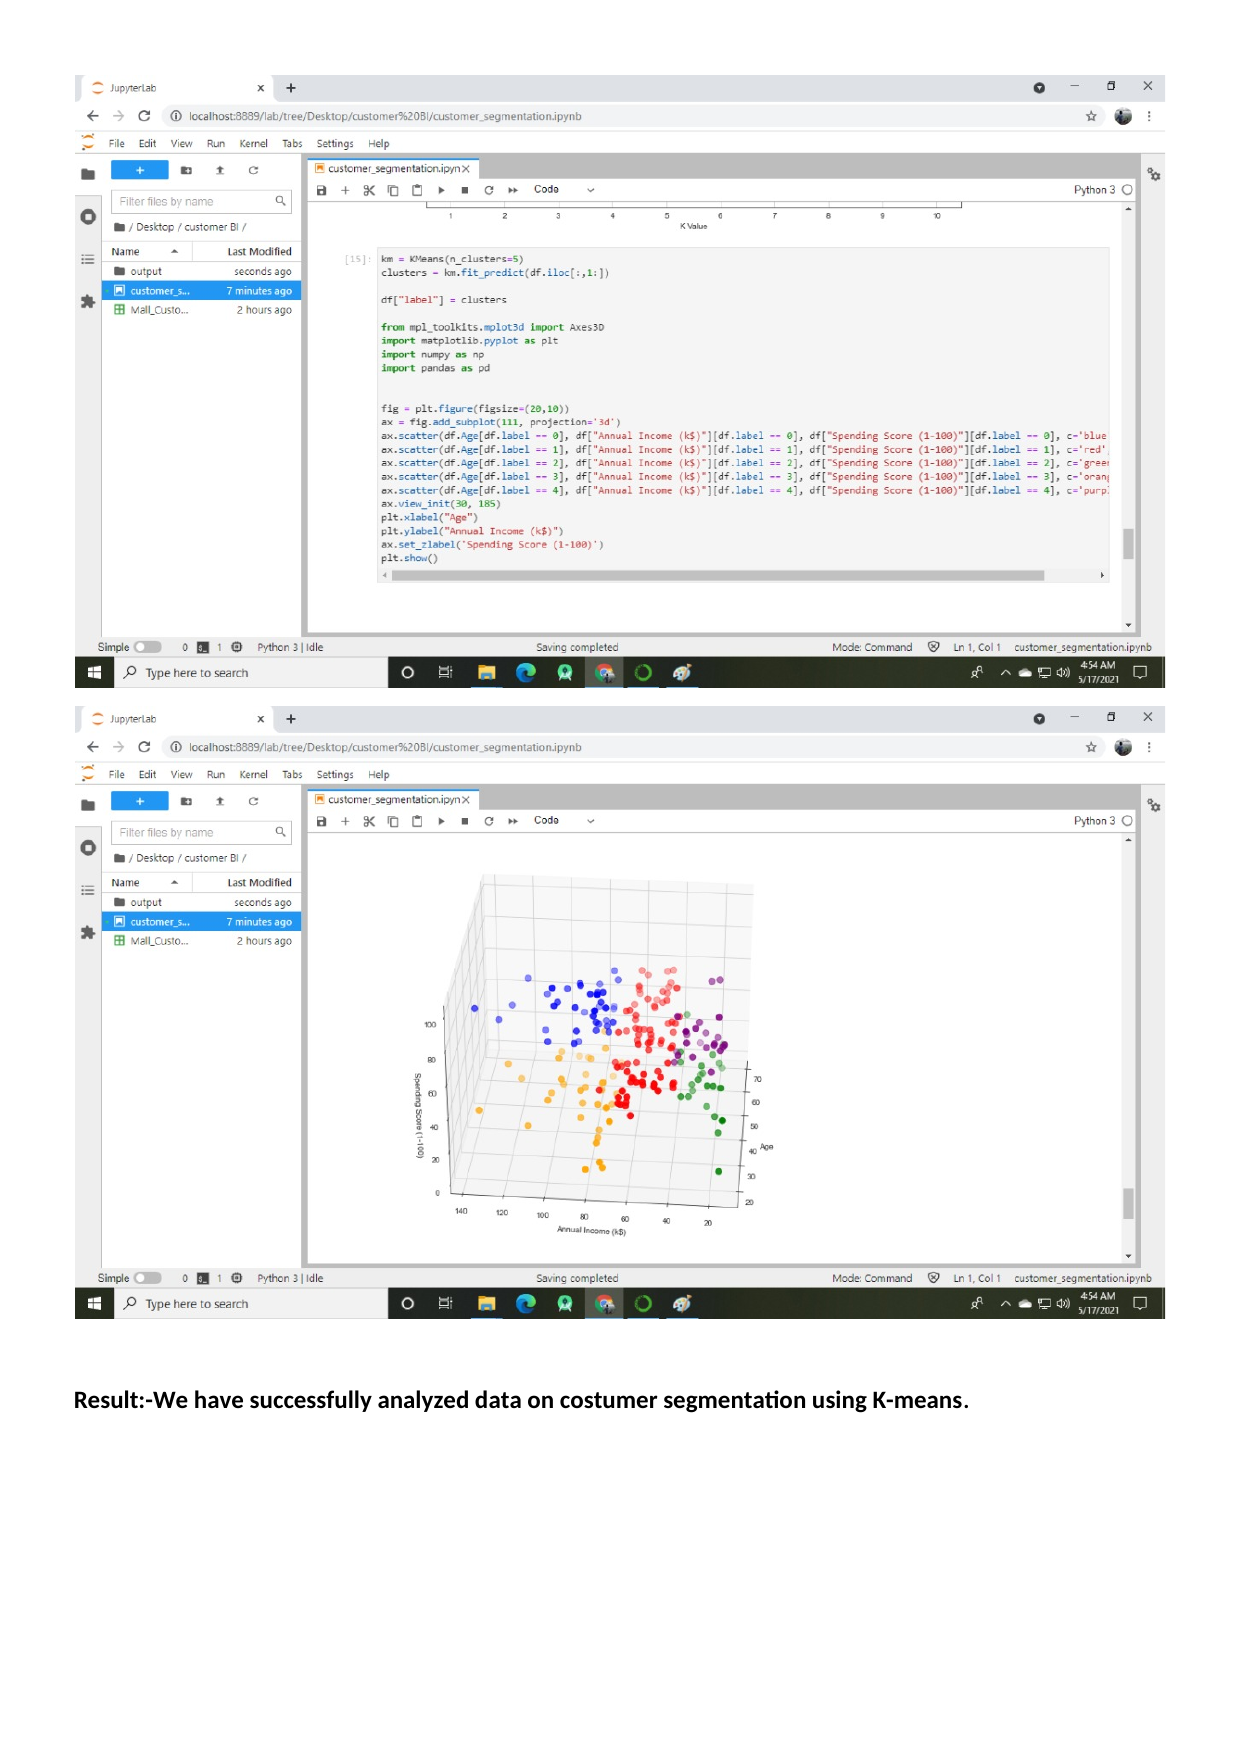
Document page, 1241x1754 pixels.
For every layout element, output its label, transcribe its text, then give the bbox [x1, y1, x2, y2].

picture [75, 75, 1166, 688]
text Result:-We have successfully analyzed data on costumer segmentation using K-means. [73, 1384, 1165, 1414]
picture [75, 706, 1166, 1319]
